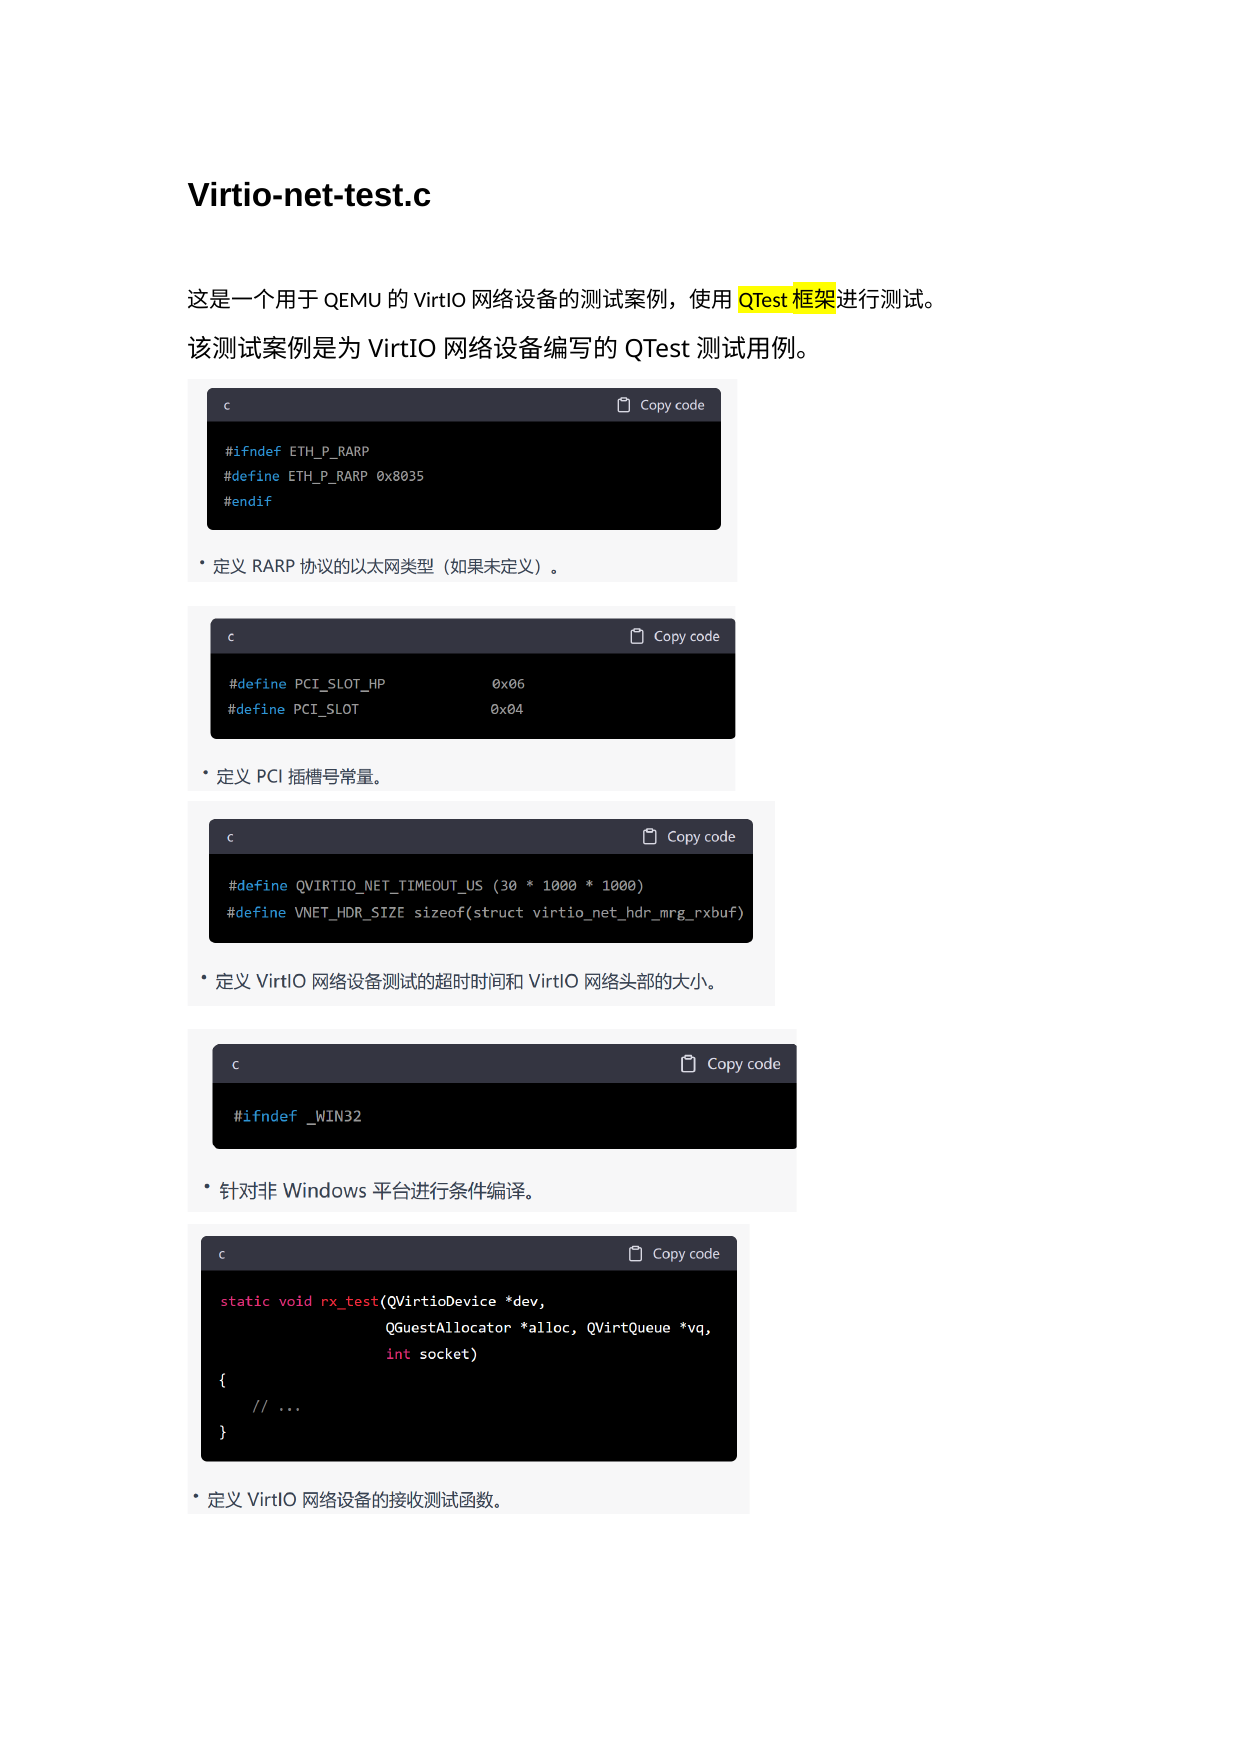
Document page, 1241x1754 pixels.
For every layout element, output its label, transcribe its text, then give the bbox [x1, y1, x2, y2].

text 该测试案例是为 VirtIO 网络设备编写的 QTest 测试用例。 [187, 314, 1053, 379]
text 这是一个用于 QEMU 的 VirtIO 网络设备的测试案例，使用 QTest 框架进行测试。 [187, 282, 793, 314]
picture [187, 379, 738, 582]
text 这是一个用于 QEMU 的 VirtIO 网络设备的测试案例，使用 QTest 框架进行测试。 [836, 282, 1053, 314]
picture [187, 1224, 750, 1514]
picture [187, 801, 775, 1006]
picture [187, 606, 736, 791]
subtitle Virtio-net-test.c [187, 162, 1053, 227]
picture [187, 1029, 797, 1212]
